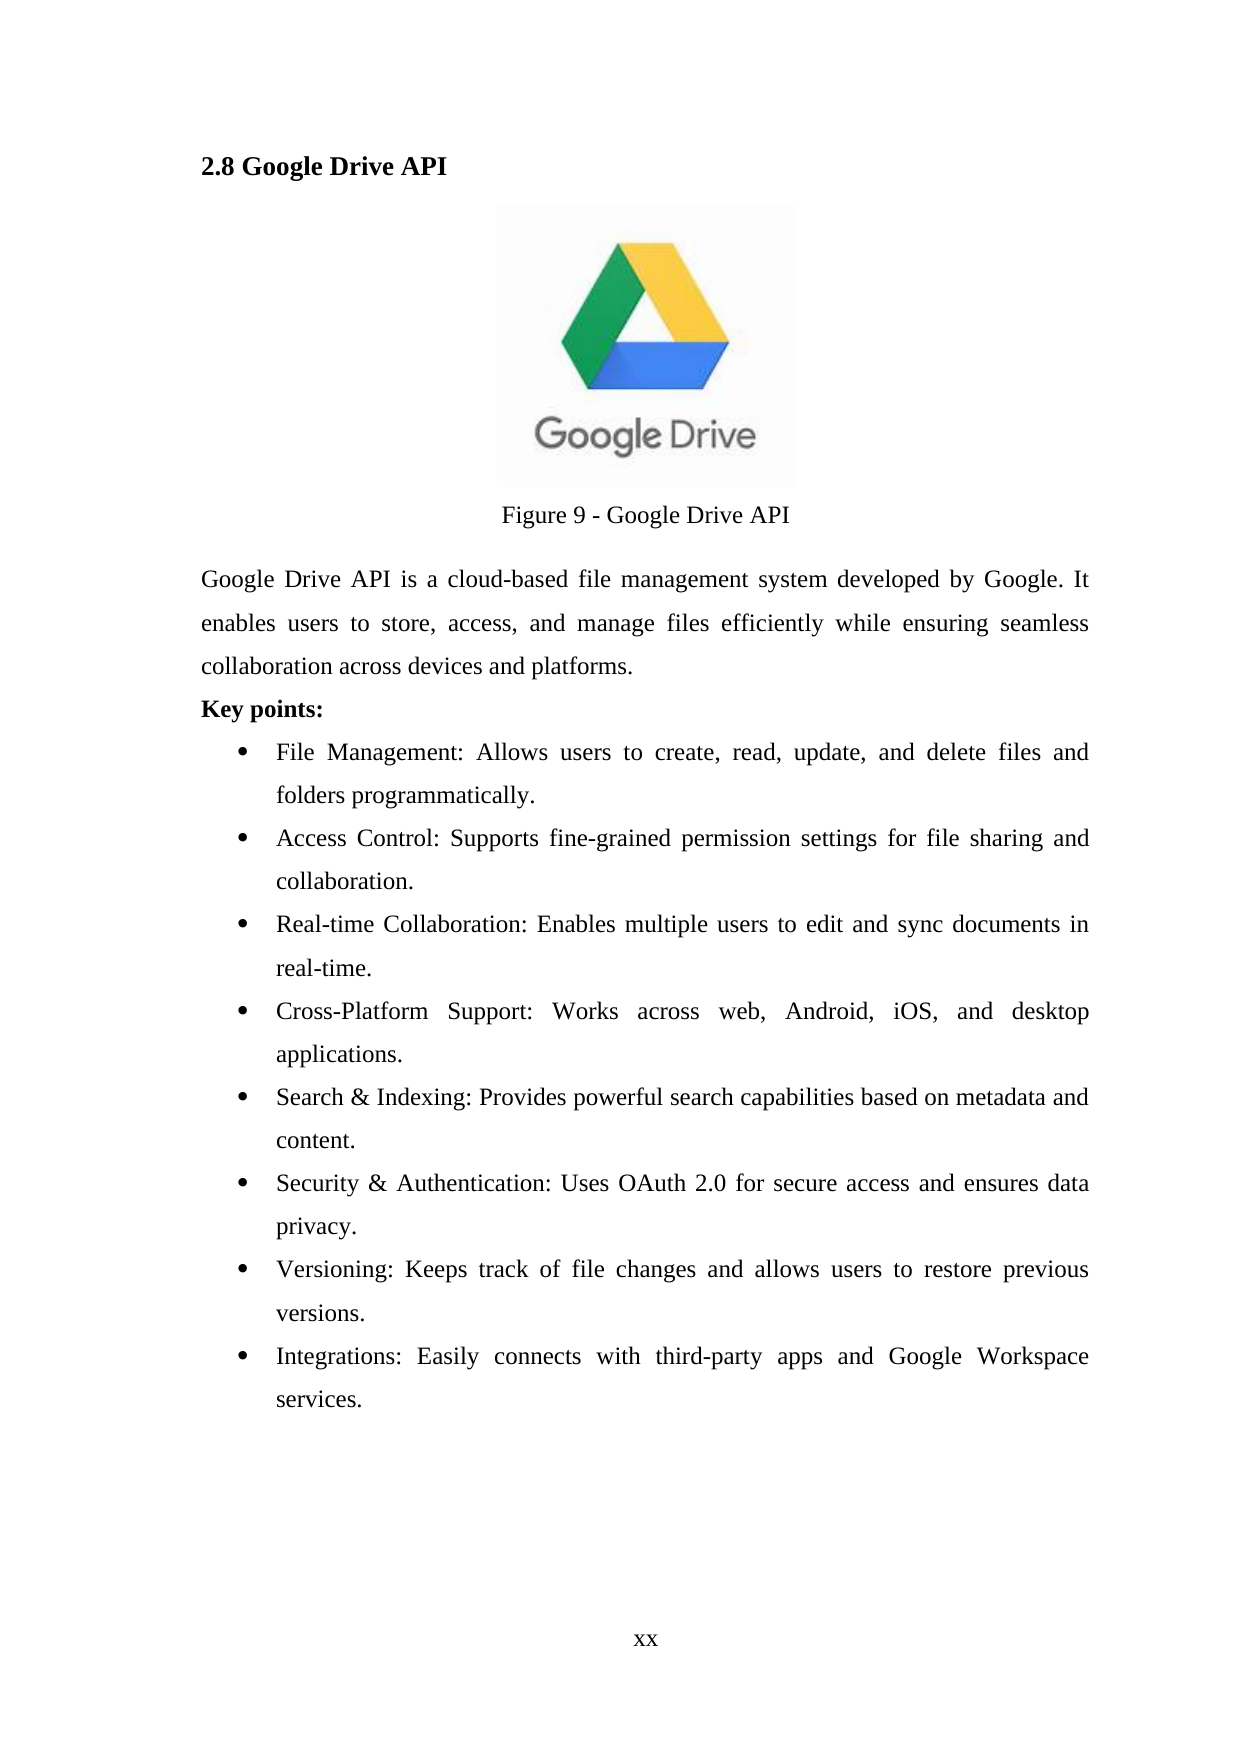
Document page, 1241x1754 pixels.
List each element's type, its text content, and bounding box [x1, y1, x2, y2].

list File Management: Allows users to create, read, update, and delete files and folders programmatically. [238, 737, 1090, 809]
picture [496, 205, 795, 487]
text Google Drive API is a cloud-based file management system developed by Google. It enables users to store, access, and manage files efficiently while ensuring seamless collaboration across devices and platforms. [201, 564, 1090, 679]
text Key points: [201, 694, 1090, 723]
list Versioning: Keeps track of file changes and allows users to restore previous versions. [238, 1254, 1090, 1326]
text Figure 9 - Google Drive API [201, 501, 1090, 529]
list Search & Indexing: Provides powerful search capabilities based on metadata and content. [238, 1082, 1090, 1154]
subtitle 2.8 Google Drive API [201, 150, 1090, 181]
list Access Control: Supports fine-grained permission settings for file sharing and collaboration. [238, 823, 1090, 895]
list Integrations: Easily connects with third-party apps and Google Workspace services. [238, 1341, 1090, 1413]
list Cross-Platform Support: Works across web, Android, iOS, and desktop applications. [238, 996, 1090, 1068]
list Real-time Collaboration: Enables multiple users to edit and sync documents in real-time. [238, 909, 1090, 981]
list Security & Authentication: Uses OAuth 2.0 for secure access and ensures data privacy. [238, 1168, 1090, 1240]
